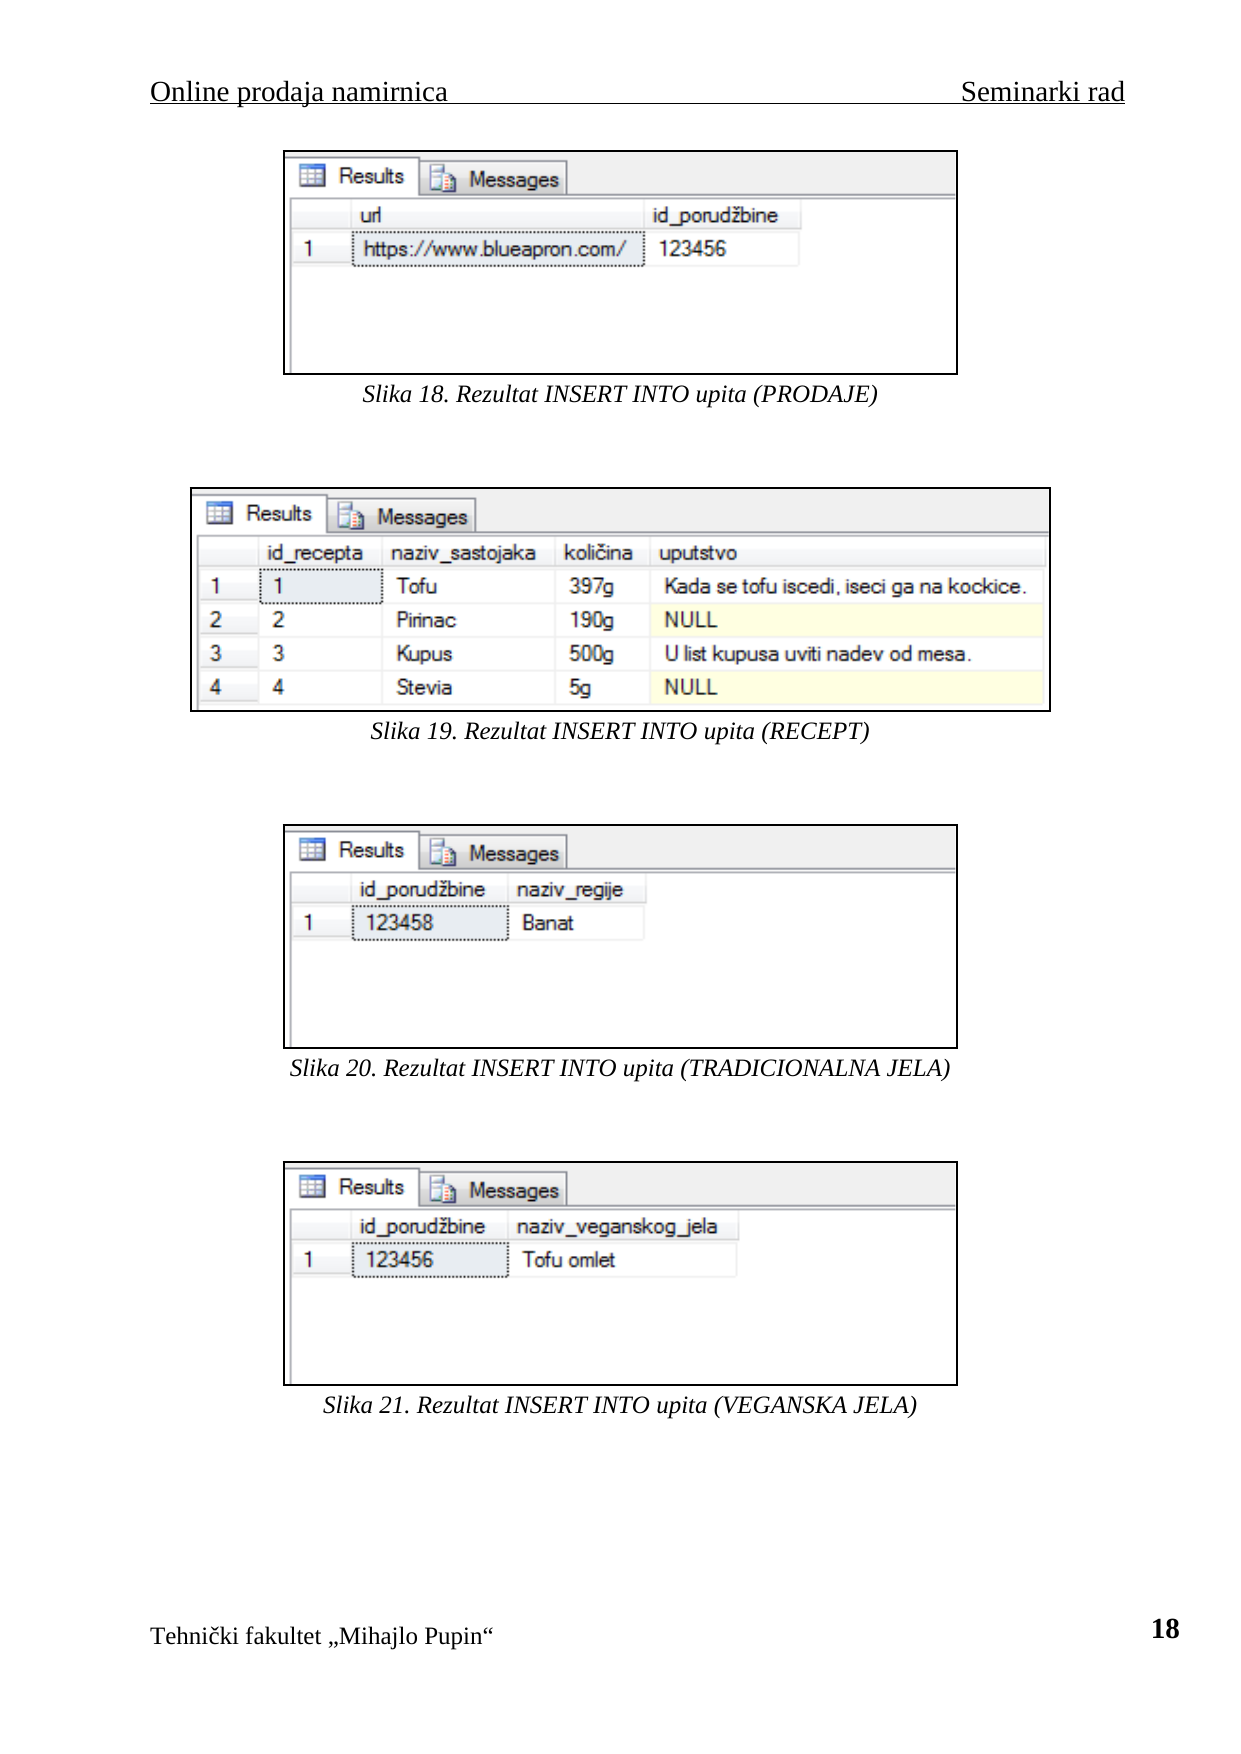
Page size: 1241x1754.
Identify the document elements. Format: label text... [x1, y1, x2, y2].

picture [192, 489, 1049, 710]
picture [285, 1163, 956, 1384]
picture [285, 152, 956, 373]
text Slika 20. Rezultat INSERT INTO upita (TRADICIONALNA JELA) [150, 1053, 1090, 1082]
text Slika 21. Rezultat INSERT INTO upita (VEGANSKA JELA) [150, 1390, 1090, 1419]
picture [285, 826, 956, 1047]
text Slika 19. Rezultat INSERT INTO upita (RECEPT) [150, 716, 1090, 745]
text Slika 18. Rezultat INSERT INTO upita (PRODAJE) [150, 379, 1090, 408]
